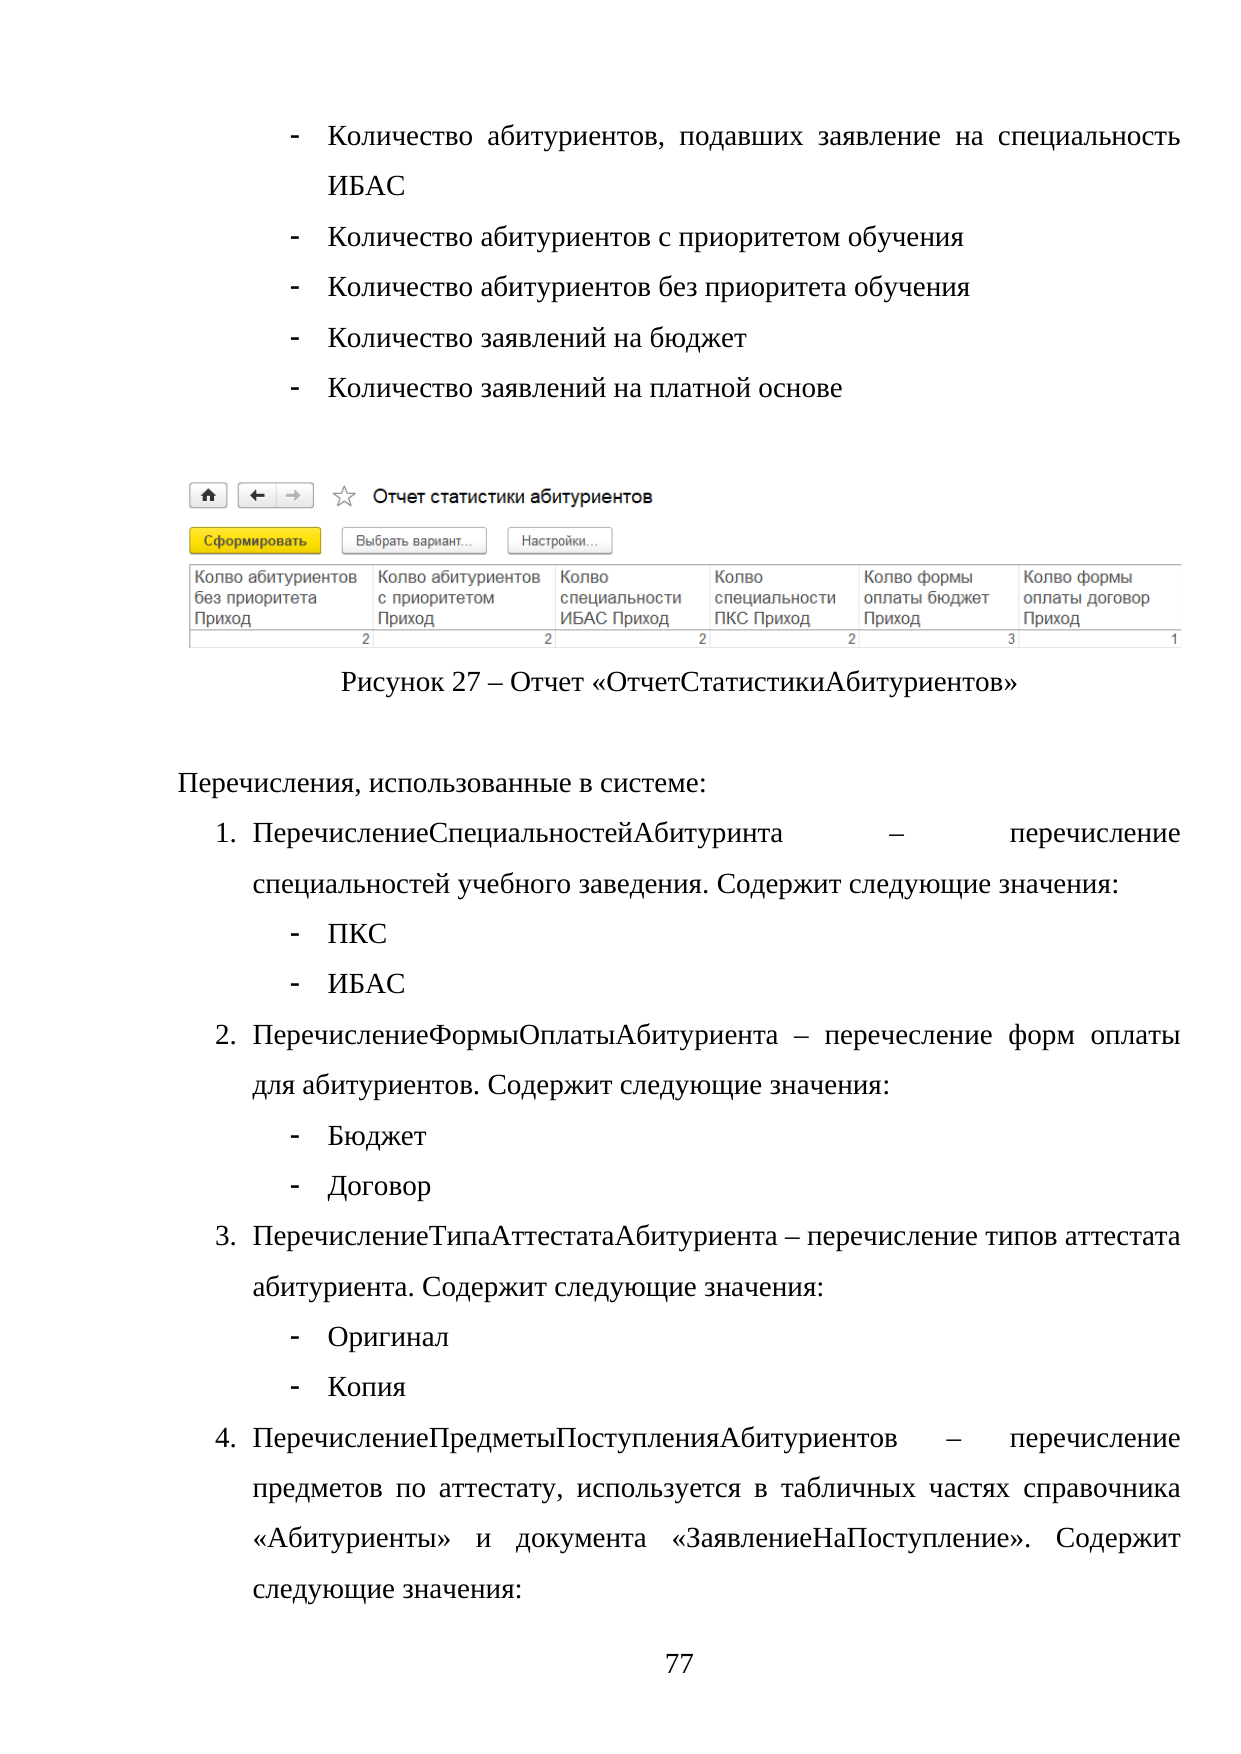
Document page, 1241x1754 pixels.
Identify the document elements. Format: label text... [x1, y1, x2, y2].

list ПКС [290, 916, 1181, 950]
list Количество заявлений на платной основе [290, 370, 1181, 404]
list Копия [290, 1369, 1181, 1403]
list Количество абитуриентов с приоритетом обучения [290, 219, 1181, 252]
text Рисунок 27 – Отчет «ОтчетСтатистикиАбитуриентов» [177, 664, 1181, 698]
list Количество заявлений на бюджет [290, 320, 1181, 353]
list Количество абитуриентов без приоритета обучения [290, 269, 1181, 303]
list Бюджет [290, 1118, 1181, 1151]
list Договор [290, 1168, 1181, 1202]
list ПеречислениеФормыОплатыАбитуриента – перечесление форм оплаты для абитуриентов. Содержит следующие значения: [215, 1017, 1181, 1101]
text Перечисления, использованные в системе: [177, 765, 1181, 799]
list ИБАС [290, 967, 1181, 1000]
list ПеречислениеТипаАттестатаАбитуриента – перечисление типов аттестата абитуриента. Содержит следующие значения: [215, 1218, 1181, 1302]
list ПеречислениеСпециальностейАбитуринта – перечисление специальностей учебного заведения. Содержит следующие значения: [215, 816, 1181, 899]
list ПеречислениеПредметыПоступленияАбитуриентов – перечисление предметов по аттестату, используется в табличных частях справочника «Абитуриенты» и документа «ЗаявлениеНаПоступление». Содержит следующие значения: [215, 1420, 1181, 1604]
picture [177, 470, 1182, 648]
list Количество абитуриентов, подавших заявление на специальность ИБАС [290, 118, 1181, 202]
list Оригинал [290, 1319, 1181, 1353]
